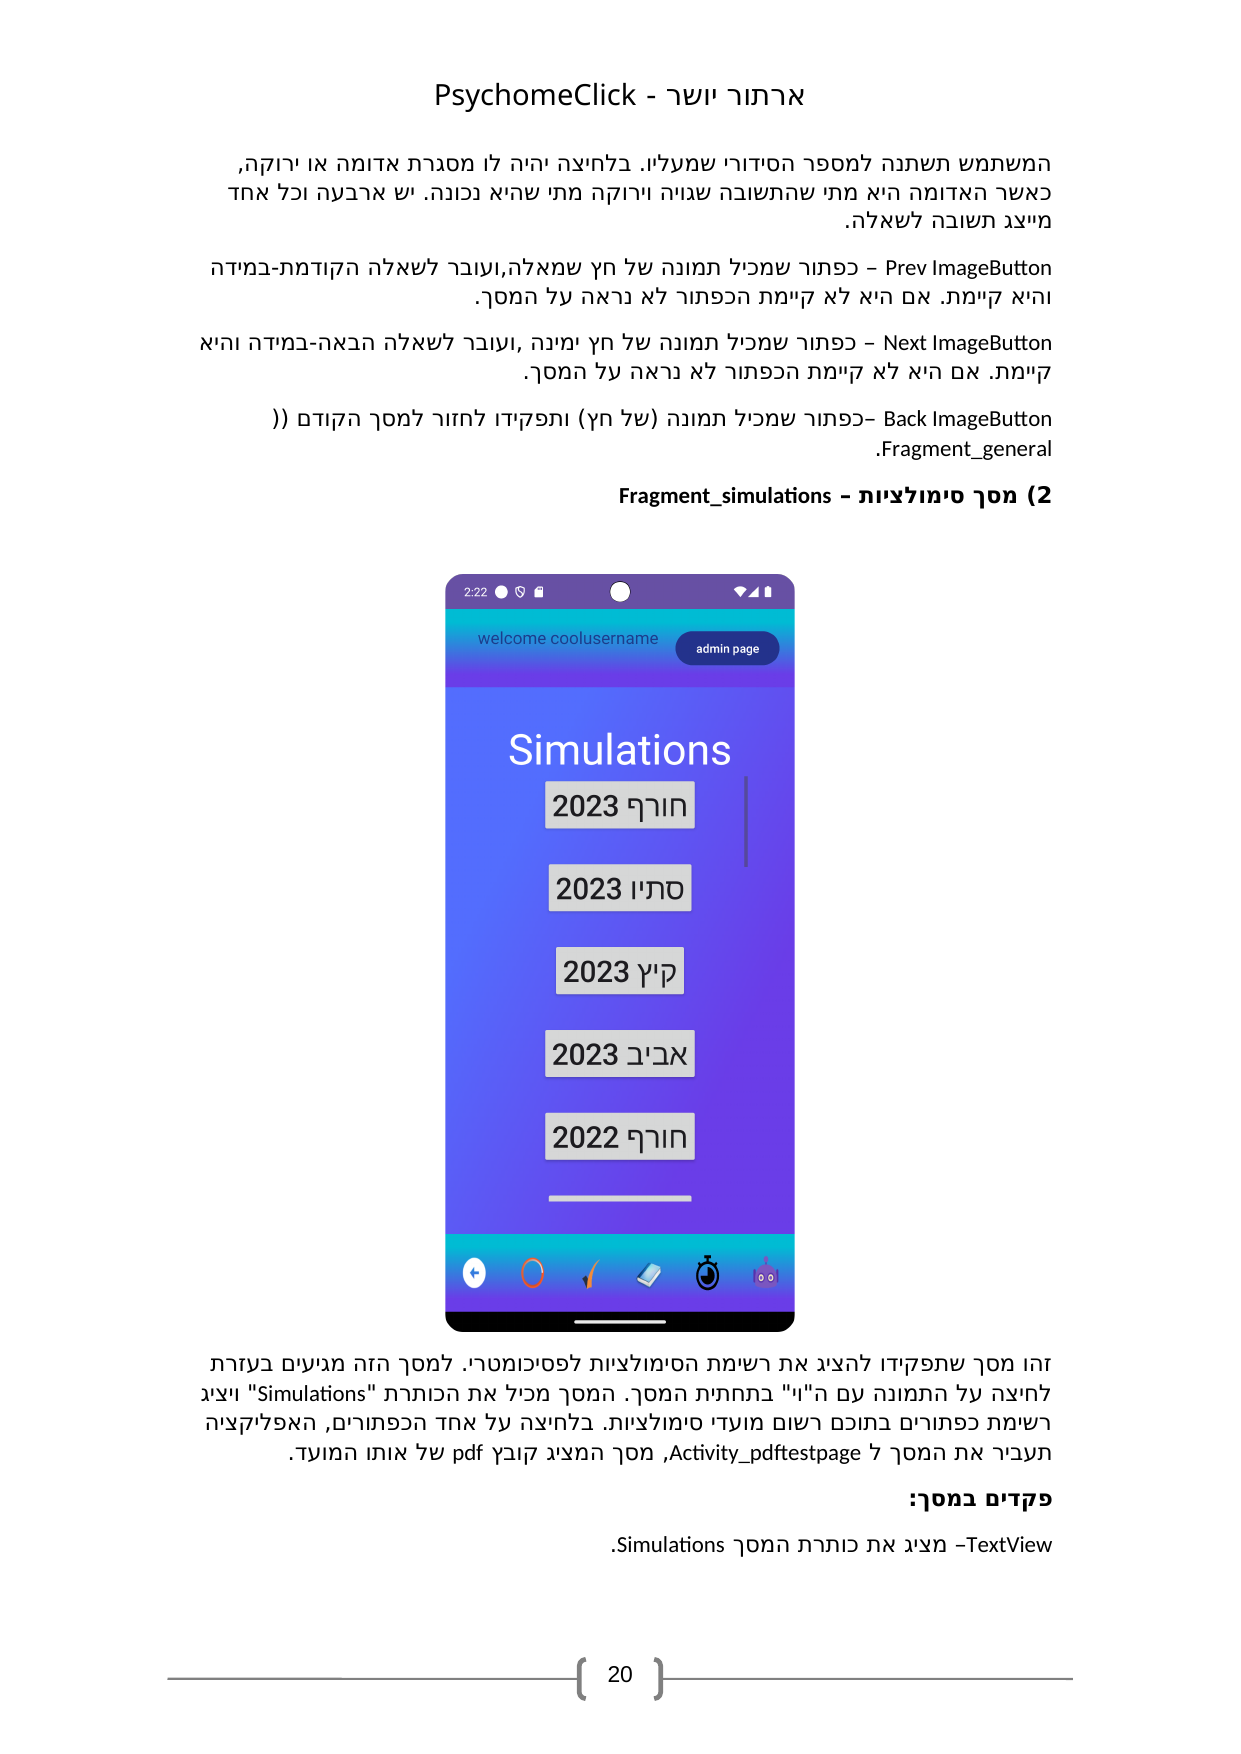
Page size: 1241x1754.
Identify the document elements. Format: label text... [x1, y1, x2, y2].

picture [445, 574, 795, 626]
text Prev ImageButton – כפתור שמכיל תמונה של חץ שמאלה,ועובר לשאלה הקודמת-במידה והיא קיימת. אם היא לא קיימת הכפתור לא נראה על המסך. [187, 253, 1053, 310]
text TextView– מציג את כותרת המסך Simulations. [187, 1531, 1053, 1558]
text זהו מסך שתפקידו להציג את רשימת הסימולציות לפסיכומטרי. למסך הזה מגיעים בעזרת לחיצה על התמונה עם ה"וי" בתחתית המסך. המסך מכיל את הכותרת "Simulations" ויציג רשימת כפתורים בתוכם רשום מועדי סימולציות. בלחיצה על אחד הכפתורים, האפליקציה תעביר את המסך ל Activity_pdftestpage, מסך המציג קובץ pdf של אותו המועד. [187, 1351, 1053, 1466]
text פקדים במסך: [187, 1485, 1053, 1512]
text Next ImageButton – כפתור שמכיל תמונה של חץ ימינה ,ועובר לשאלה הבאה-במידה והיא קיימת. אם היא לא קיימת הכפתור לא נראה על המסך. [187, 328, 1053, 385]
picture [445, 1257, 795, 1332]
text Back ImageButton –כפתור שמכיל תמונה (של חץ) ותפקידו לחזור למסך הקודם ((Fragment_general. [187, 404, 1053, 462]
picture [445, 632, 795, 1251]
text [187, 150, 1053, 234]
text 2) מסך סימולציות – Fragment_simulations [187, 481, 1053, 509]
